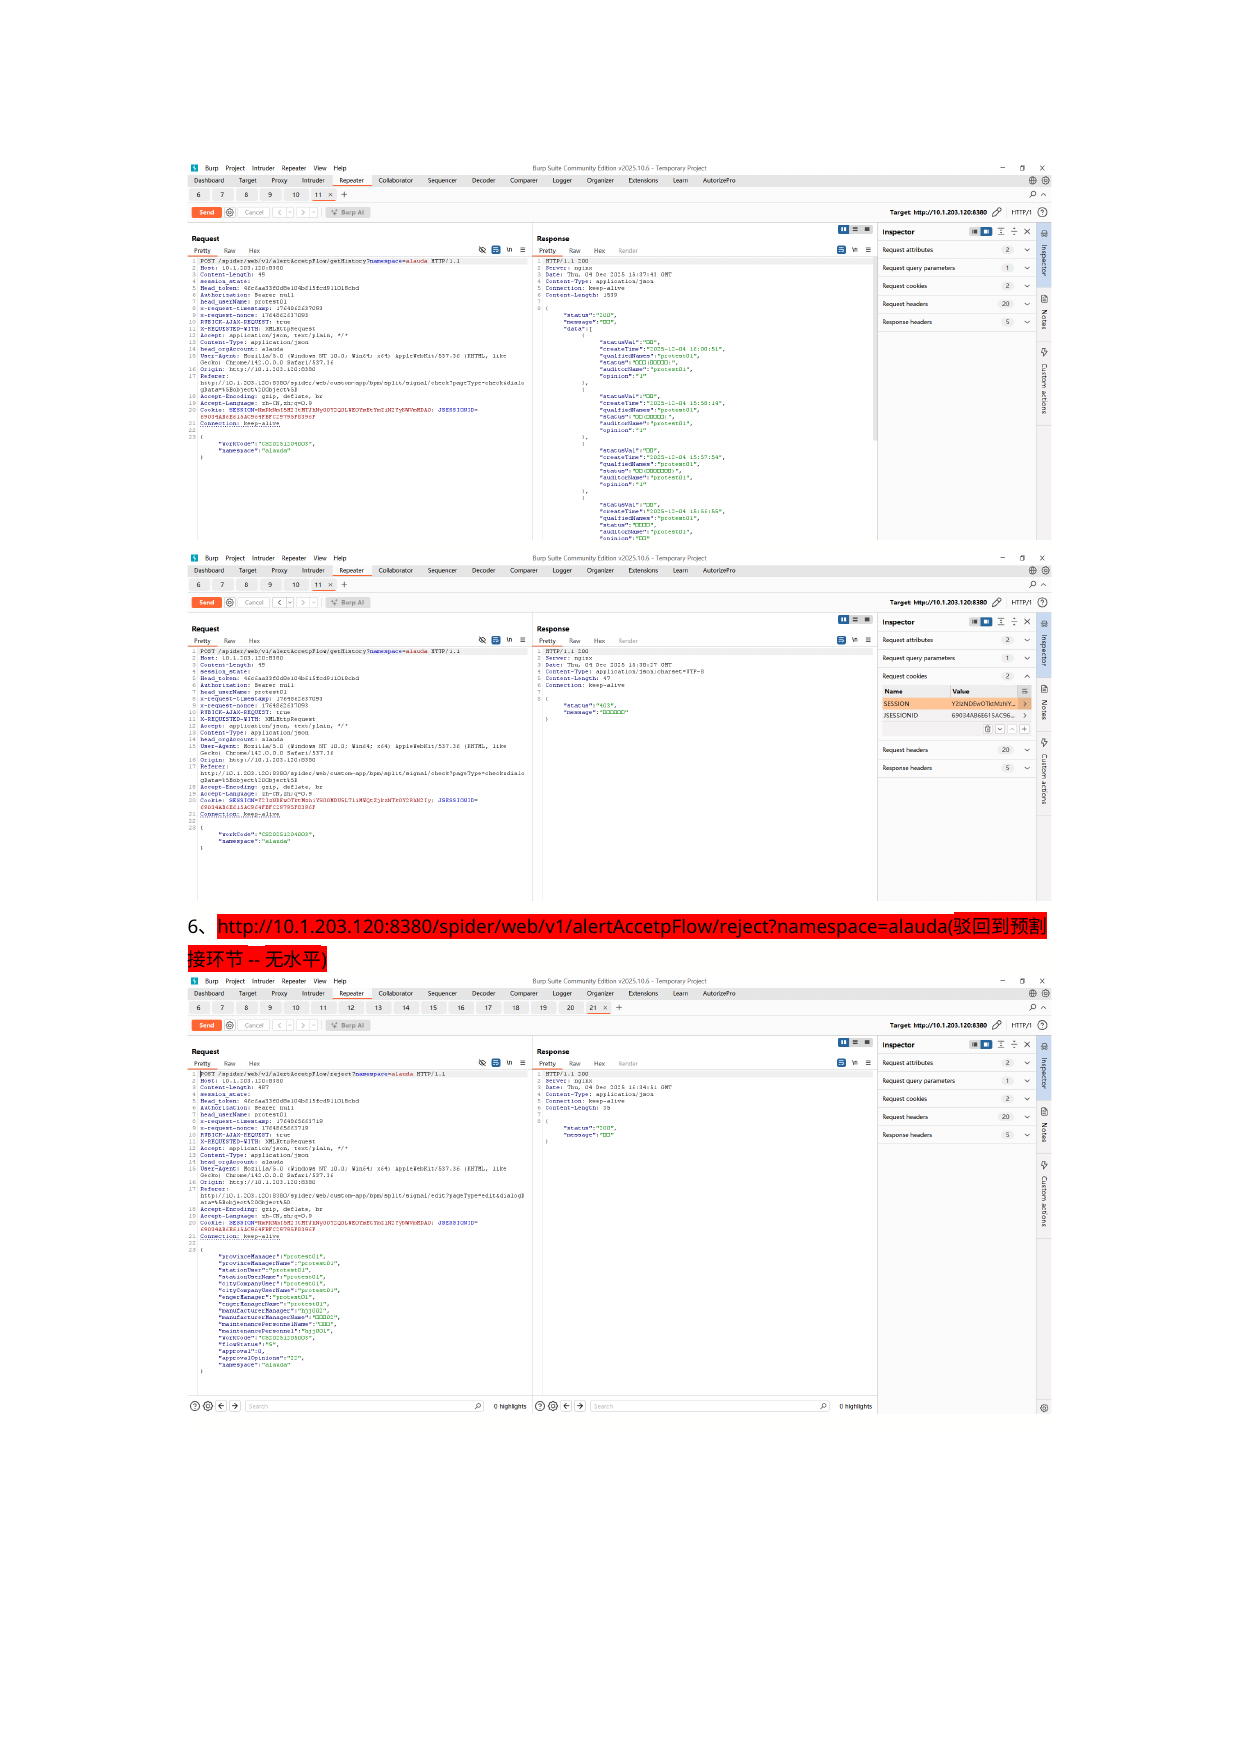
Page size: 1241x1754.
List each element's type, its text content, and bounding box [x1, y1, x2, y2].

picture [187, 552, 1052, 901]
text 6、http://10.1.203.120:8380/spider/web/v1/alertAccetpFlow/reject?namespace=alauda(驳回到预割接环节 -- 无水平) [187, 909, 1053, 974]
picture [187, 162, 1052, 540]
picture [187, 974, 1052, 1414]
